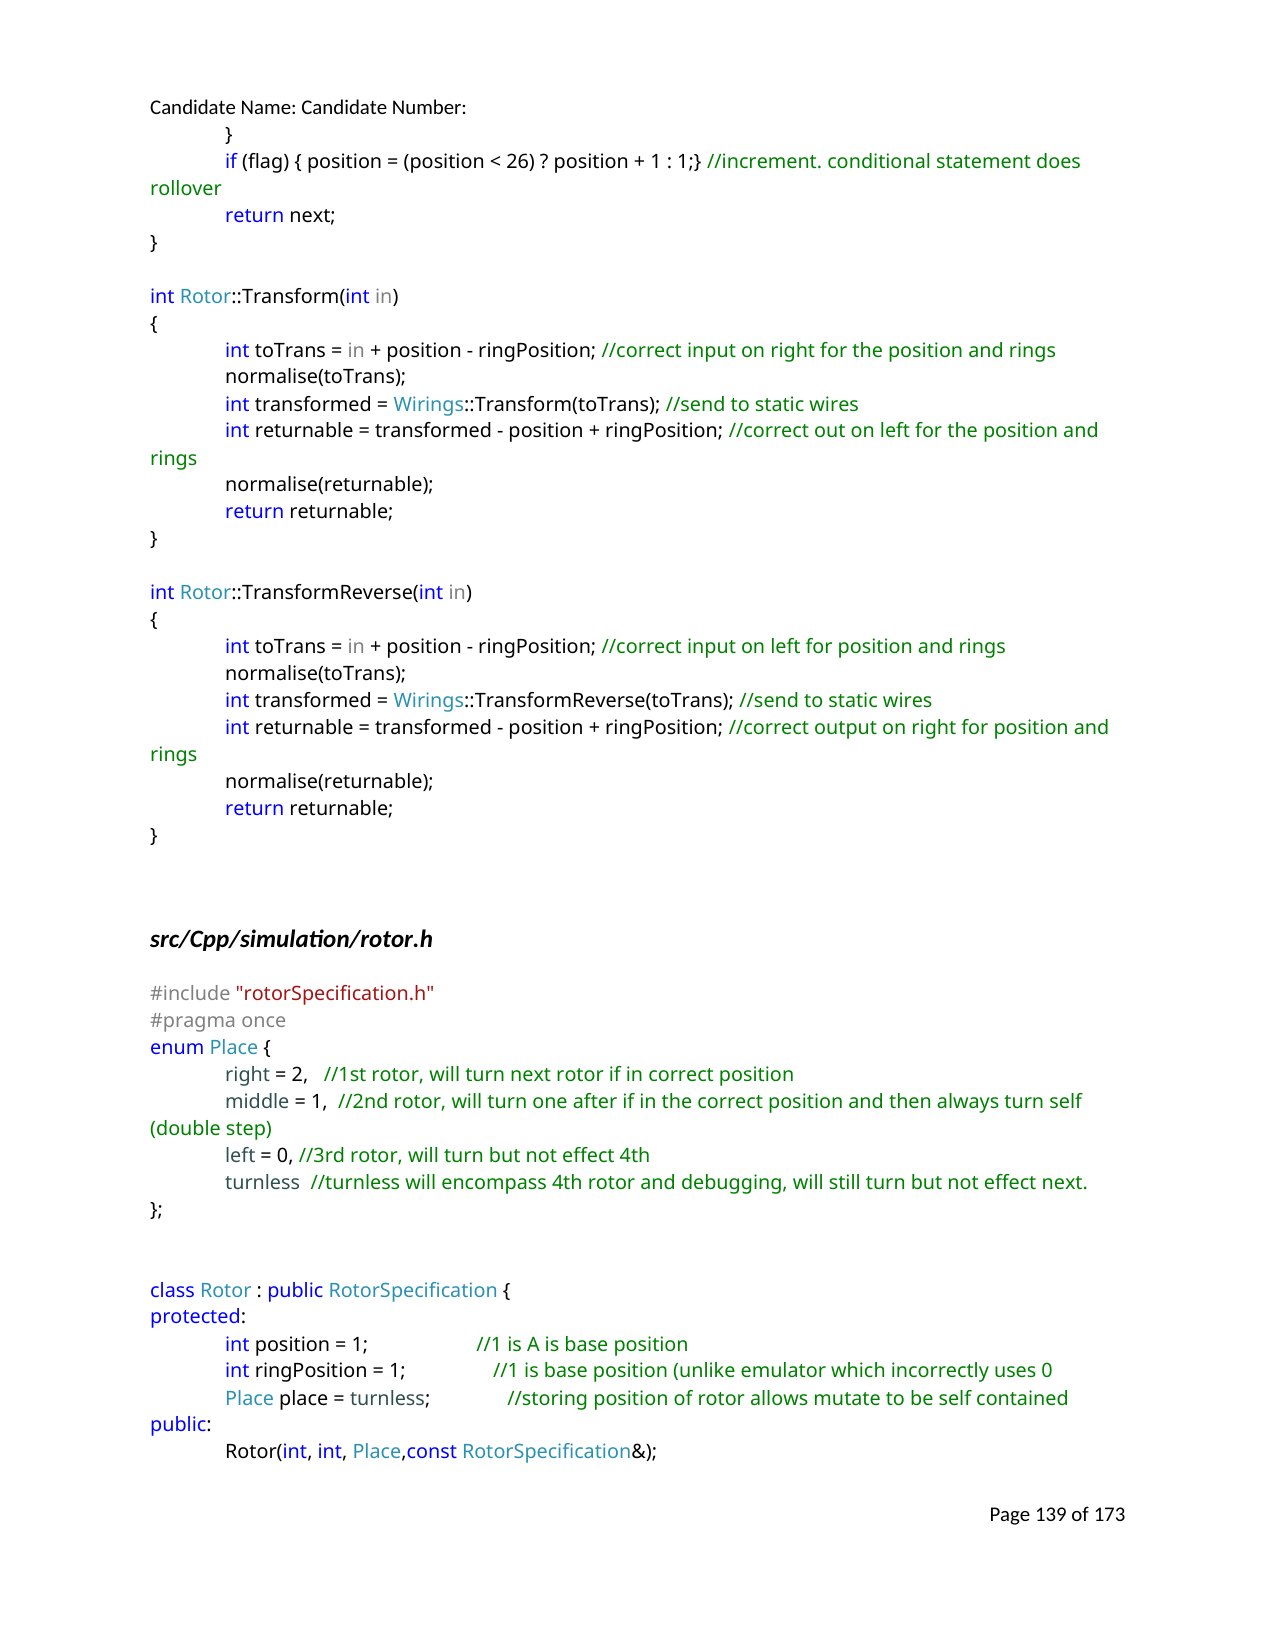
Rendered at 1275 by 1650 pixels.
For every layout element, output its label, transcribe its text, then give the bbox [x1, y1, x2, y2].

text Place place = turnless; //storing position of rotor allows mutate to be self contained [150, 1384, 1125, 1411]
text normalise(returnable); [150, 471, 1125, 498]
text turnless //turnless will encompass 4th rotor and debugging, will still turn but not effect next. [150, 1168, 1125, 1195]
text Rotor(int, int, Place,const RotorSpecification&); [150, 1438, 1125, 1465]
text } [150, 821, 1125, 848]
text return returnable; [150, 498, 1125, 525]
text int Rotor::Transform(int in) [150, 282, 1125, 309]
text }; [150, 1195, 1125, 1222]
text } [150, 525, 1125, 552]
text #include "rotorSpecification.h" [150, 979, 1125, 1006]
text int transformed = Wirings::Transform(toTrans); //send to static wires [150, 390, 1125, 417]
text int Rotor::TransformReverse(int in) [150, 579, 1125, 606]
text #pragma once [150, 1006, 1125, 1033]
text } [150, 228, 1125, 255]
text normalise(returnable); [150, 767, 1125, 794]
text { [150, 606, 1125, 633]
text src/Cpp/simulation/rotor.h [150, 923, 1125, 954]
text right = 2, //1st rotor, will turn next rotor if in correct position [150, 1060, 1125, 1087]
text middle = 1, //2nd rotor, will turn one after if in the correct position and then always turn self (double step) [150, 1087, 1125, 1141]
text } [150, 120, 1125, 147]
text class Rotor : public RotorSpecification { [150, 1276, 1125, 1303]
text int toTrans = in + position - ringPosition; //correct input on left for position and rings [150, 633, 1125, 659]
text if (flag) { position = (position < 26) ? position + 1 : 1;} //increment. conditional statement does rollover [150, 147, 1125, 201]
text left = 0, //3rd rotor, will turn but not effect 4th [150, 1141, 1125, 1168]
text return returnable; [150, 794, 1125, 821]
text public: [150, 1411, 1125, 1438]
text protected: [150, 1303, 1125, 1330]
text int transformed = Wirings::TransformReverse(toTrans); //send to static wires [150, 687, 1125, 713]
text int toTrans = in + position - ringPosition; //correct input on right for the position and rings [150, 336, 1125, 363]
text return next; [150, 201, 1125, 228]
text int position = 1; //1 is A is base position [150, 1330, 1125, 1357]
text int returnable = transformed - position + ringPosition; //correct output on right for position and rings [150, 713, 1125, 767]
text normalise(toTrans); [150, 363, 1125, 390]
text normalise(toTrans); [150, 659, 1125, 687]
text int ringPosition = 1; //1 is base position (unlike emulator which incorrectly uses 0 [150, 1357, 1125, 1384]
text enum Place { [150, 1033, 1125, 1060]
text int returnable = transformed - position + ringPosition; //correct out on left for the position and rings [150, 417, 1125, 471]
text { [150, 309, 1125, 336]
